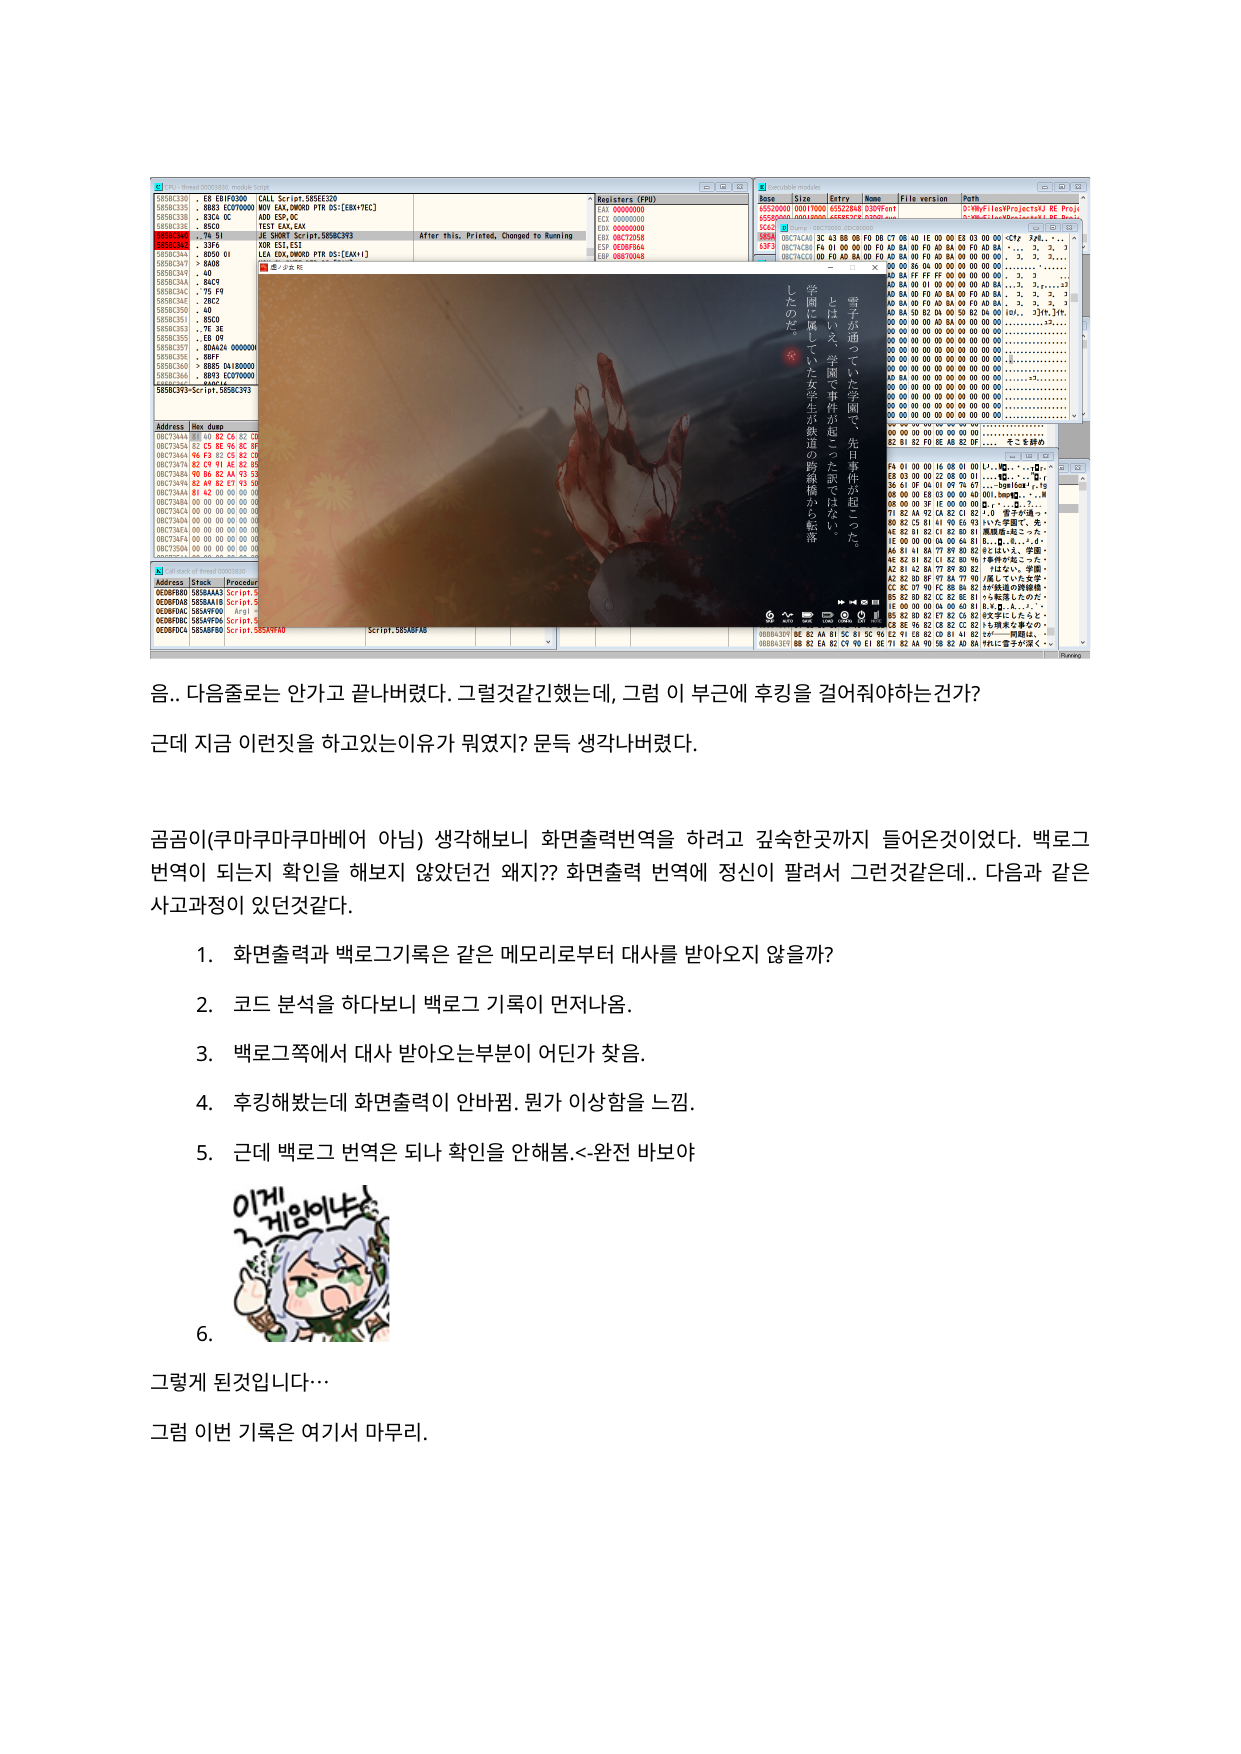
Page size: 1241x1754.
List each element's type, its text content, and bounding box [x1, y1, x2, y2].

list 화면출력과 백로그기록은 같은 메모리로부터 대사를 받아오지 않을까? [196, 938, 1090, 969]
text 그렇게 된것입니다… [150, 1366, 1090, 1397]
list 코드 분석을 하다보니 백로그 기록이 먼저나옴. [196, 988, 1090, 1018]
list 근데 백로그 번역은 되나 확인을 안해봄.<-완전 바보야 [196, 1136, 1090, 1166]
text 그럼 이번 기록은 여기서 마무리. [150, 1416, 1090, 1446]
picture [233, 1185, 390, 1342]
text 근데 지금 이런짓을 하고있는이유가 뭐였지? 문득 생각나버렸다. [150, 727, 1090, 757]
list 백로그쪽에서 대사 받아오는부분이 어딘가 찾음. [196, 1037, 1090, 1068]
picture [150, 177, 1091, 659]
text 음.. 다음줄로는 안가고 끝나버렸다. 그럴것같긴했는데, 그럼 이 부근에 후킹을 걸어줘야하는건가? [150, 678, 1090, 708]
text 곰곰이(쿠마쿠마쿠마베어 아님) 생각해보니 화면출력번역을 하려고 깊숙한곳까지 들어온것이었다. 백로그 번역이 되는지 확인을 해보지 않았던건 왜지?? 화면출력 번역에 정신이 팔려서 그런것같은데.. 다음과 같은 사고과정이 있던것같다. [150, 824, 1090, 919]
list 후킹해봤는데 화면출력이 안바뀜. 뭔가 이상함을 느낌. [196, 1087, 1090, 1117]
